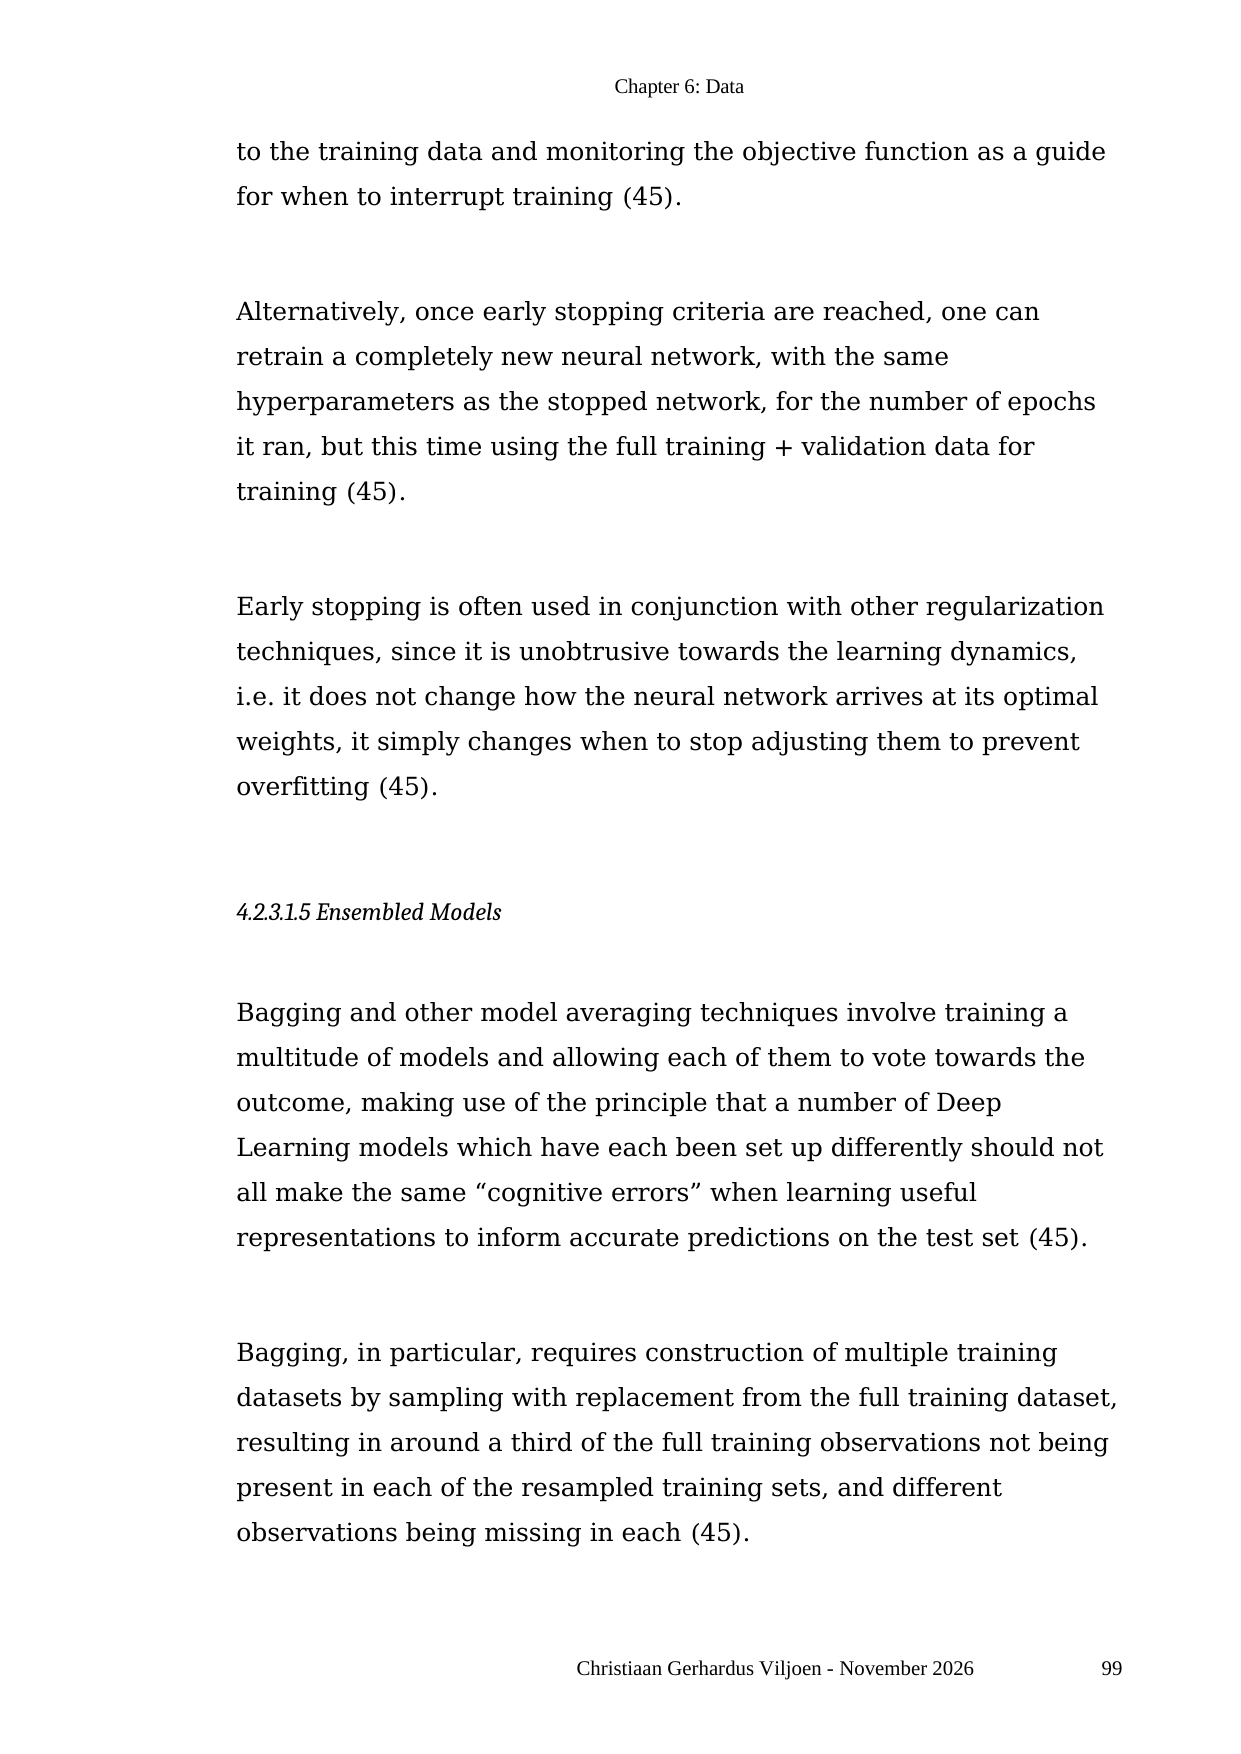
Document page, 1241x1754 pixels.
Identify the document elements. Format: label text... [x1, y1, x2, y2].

text Early stopping is often used in conjunction with other regularization techniques, since it is unobtrusive towards the learning dynamics, i.e. it does not change how the neural network arrives at its optimal weights, it simply changes when to stop adjusting them to prevent overfitting . [236, 590, 1122, 800]
text Bagging, in particular, requires construction of multiple training datasets by sampling with replacement from the full training dataset, resulting in around a third of the full training observations not being present in each of the resampled training sets, and different observations being missing in each . [236, 1337, 1122, 1547]
text Alternatively, once early stopping criteria are reached, one can retrain a completely new neural network, with the same hyperparameters as the stopped network, for the number of epochs it ran, but this time using the full training + validation data for training . [236, 295, 1122, 505]
subtitle Ensembled Models [236, 898, 1122, 927]
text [236, 135, 1122, 210]
text Bagging and other model averaging techniques involve training a multitude of models and allowing each of them to vote towards the outcome, making use of the principle that a number of Deep Learning models which have each been set up differently should not all make the same “cognitive errors” when learning useful representations to inform accurate predictions on the test set . [236, 997, 1122, 1252]
